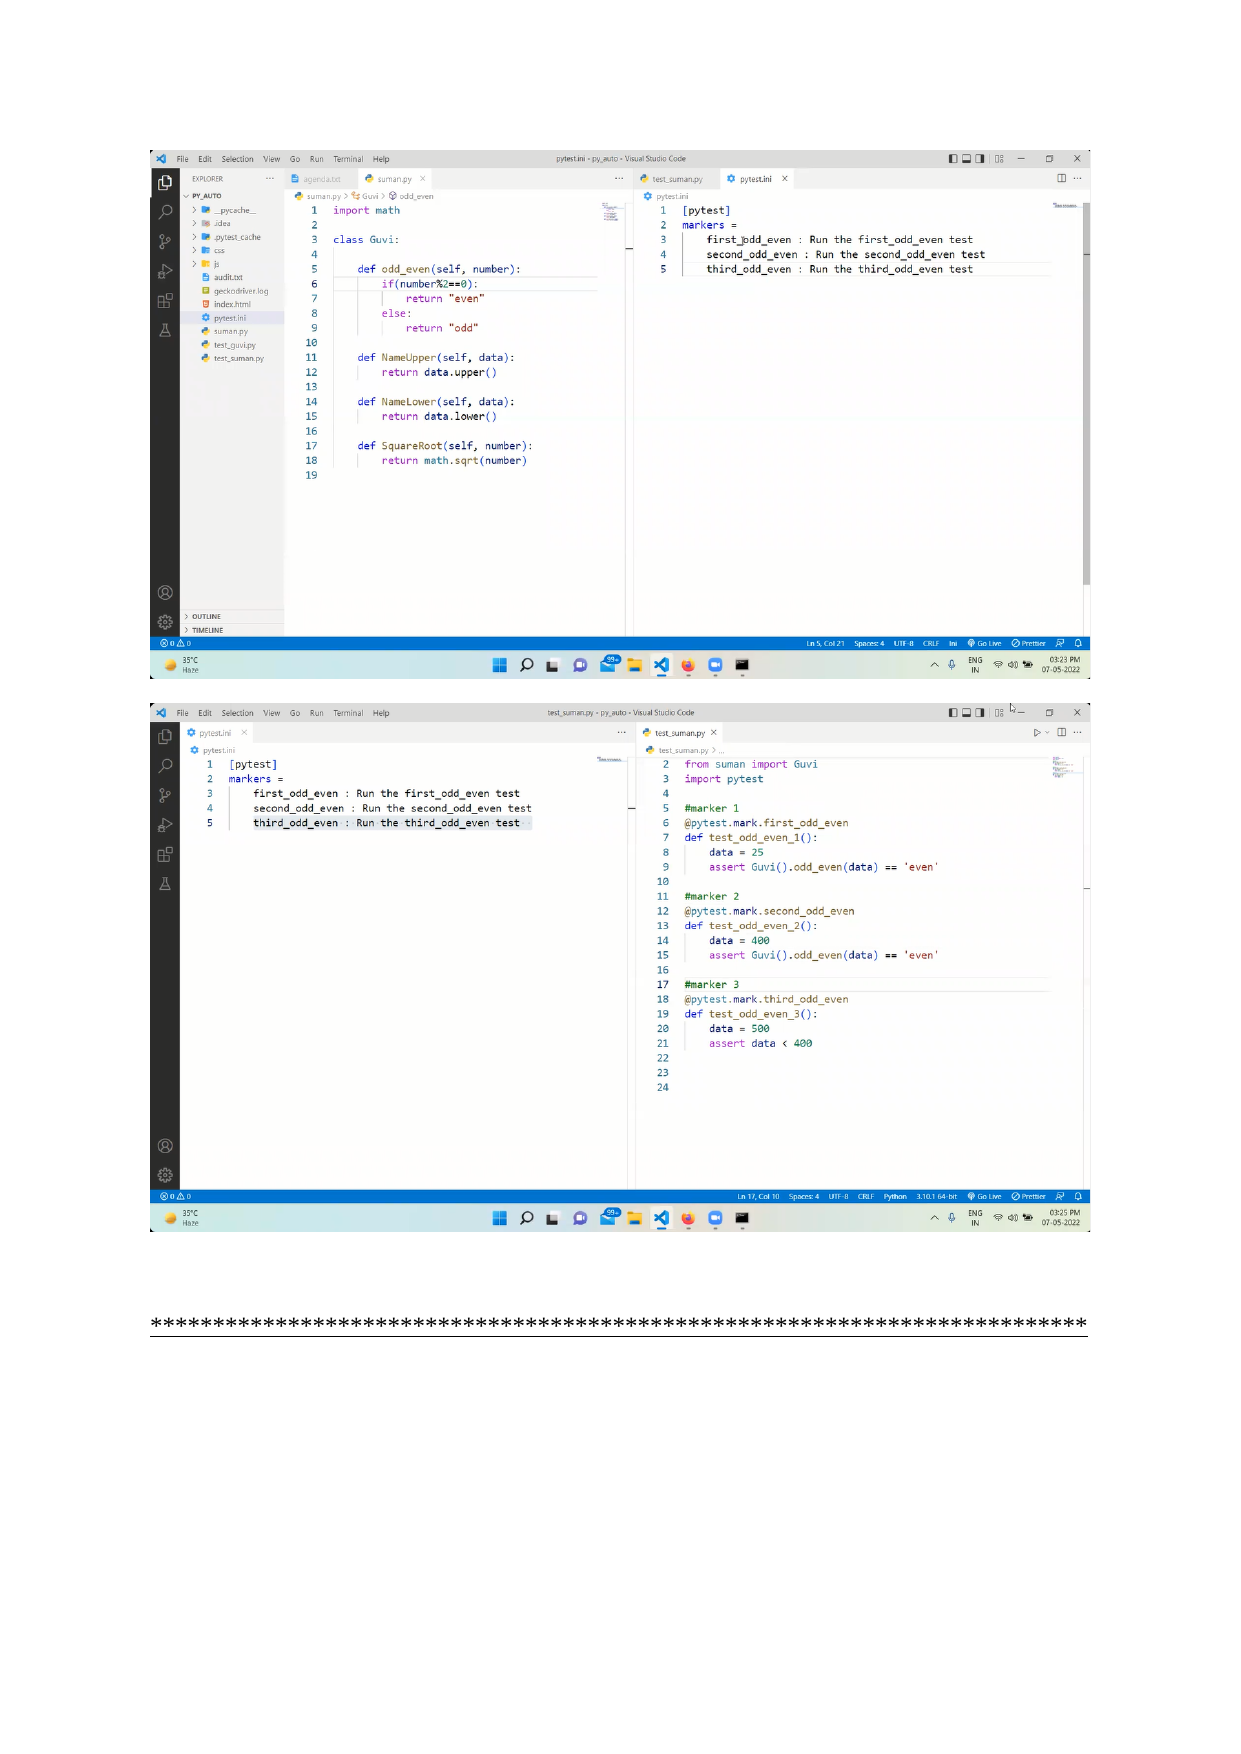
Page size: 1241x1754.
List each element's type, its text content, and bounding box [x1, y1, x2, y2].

picture [150, 703, 1091, 1232]
text *************************************************************************** [150, 1311, 1090, 1340]
picture [150, 150, 1091, 679]
